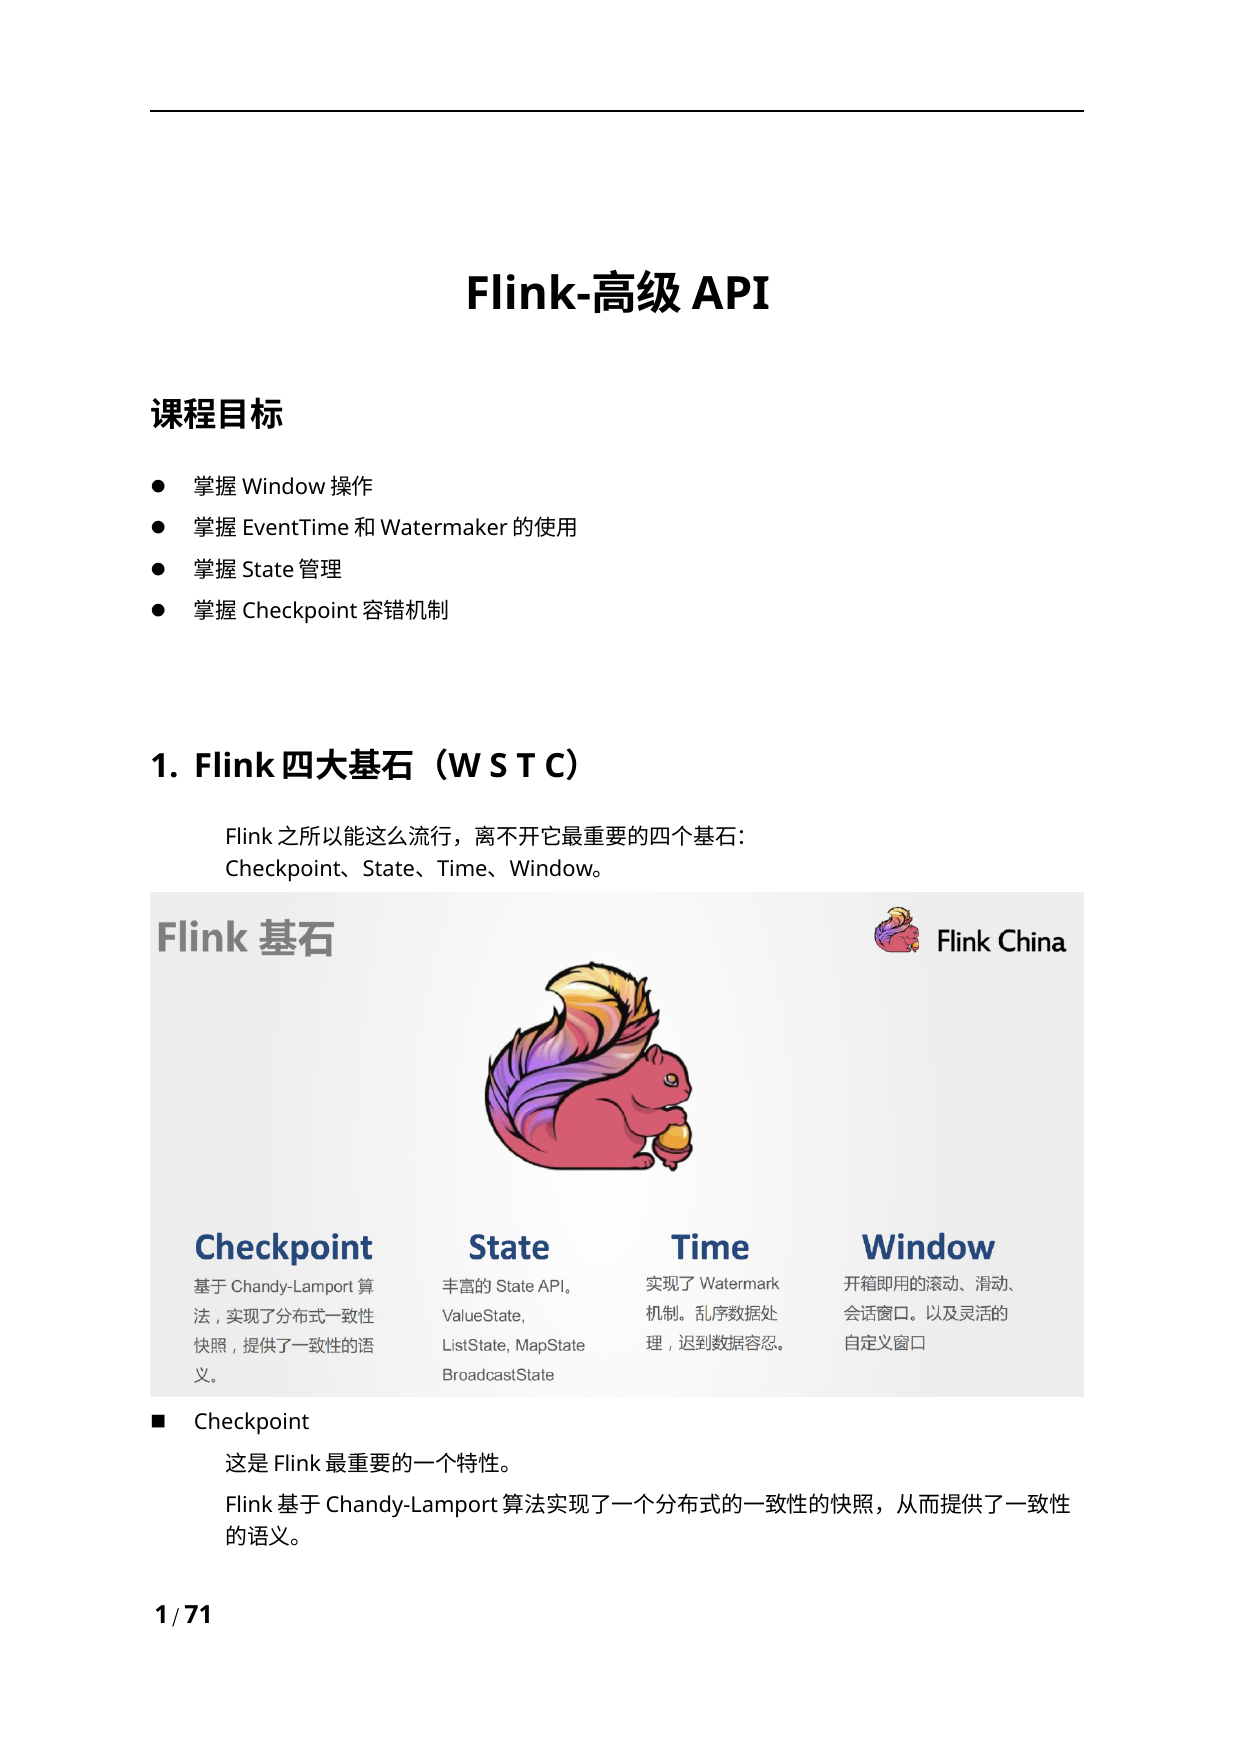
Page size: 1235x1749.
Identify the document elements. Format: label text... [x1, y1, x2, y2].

text 这是Flink最重要的一个特性。 [225, 1446, 1084, 1477]
subtitle 课程目标 [150, 388, 1084, 436]
text Flink之所以能这么流行，离不开它最重要的四个基石：Checkpoint、State、Time、Window。 [225, 819, 1084, 883]
subtitle Flink-高级API [150, 257, 1084, 323]
list 掌握Checkpoint容错机制 [150, 593, 1084, 625]
picture [150, 892, 1085, 1397]
list 掌握Window操作 [150, 469, 1084, 501]
list Checkpoint [150, 1406, 1084, 1436]
text Flink基于Chandy-Lamport算法实现了一个分布式的一致性的快照，从而提供了一致性的语义。 [225, 1487, 1084, 1550]
subtitle Flink四大基石（W S T C） [150, 738, 1084, 787]
list 掌握EventTime和Watermaker的使用 [150, 510, 1084, 542]
list 掌握State管理 [150, 552, 1084, 583]
